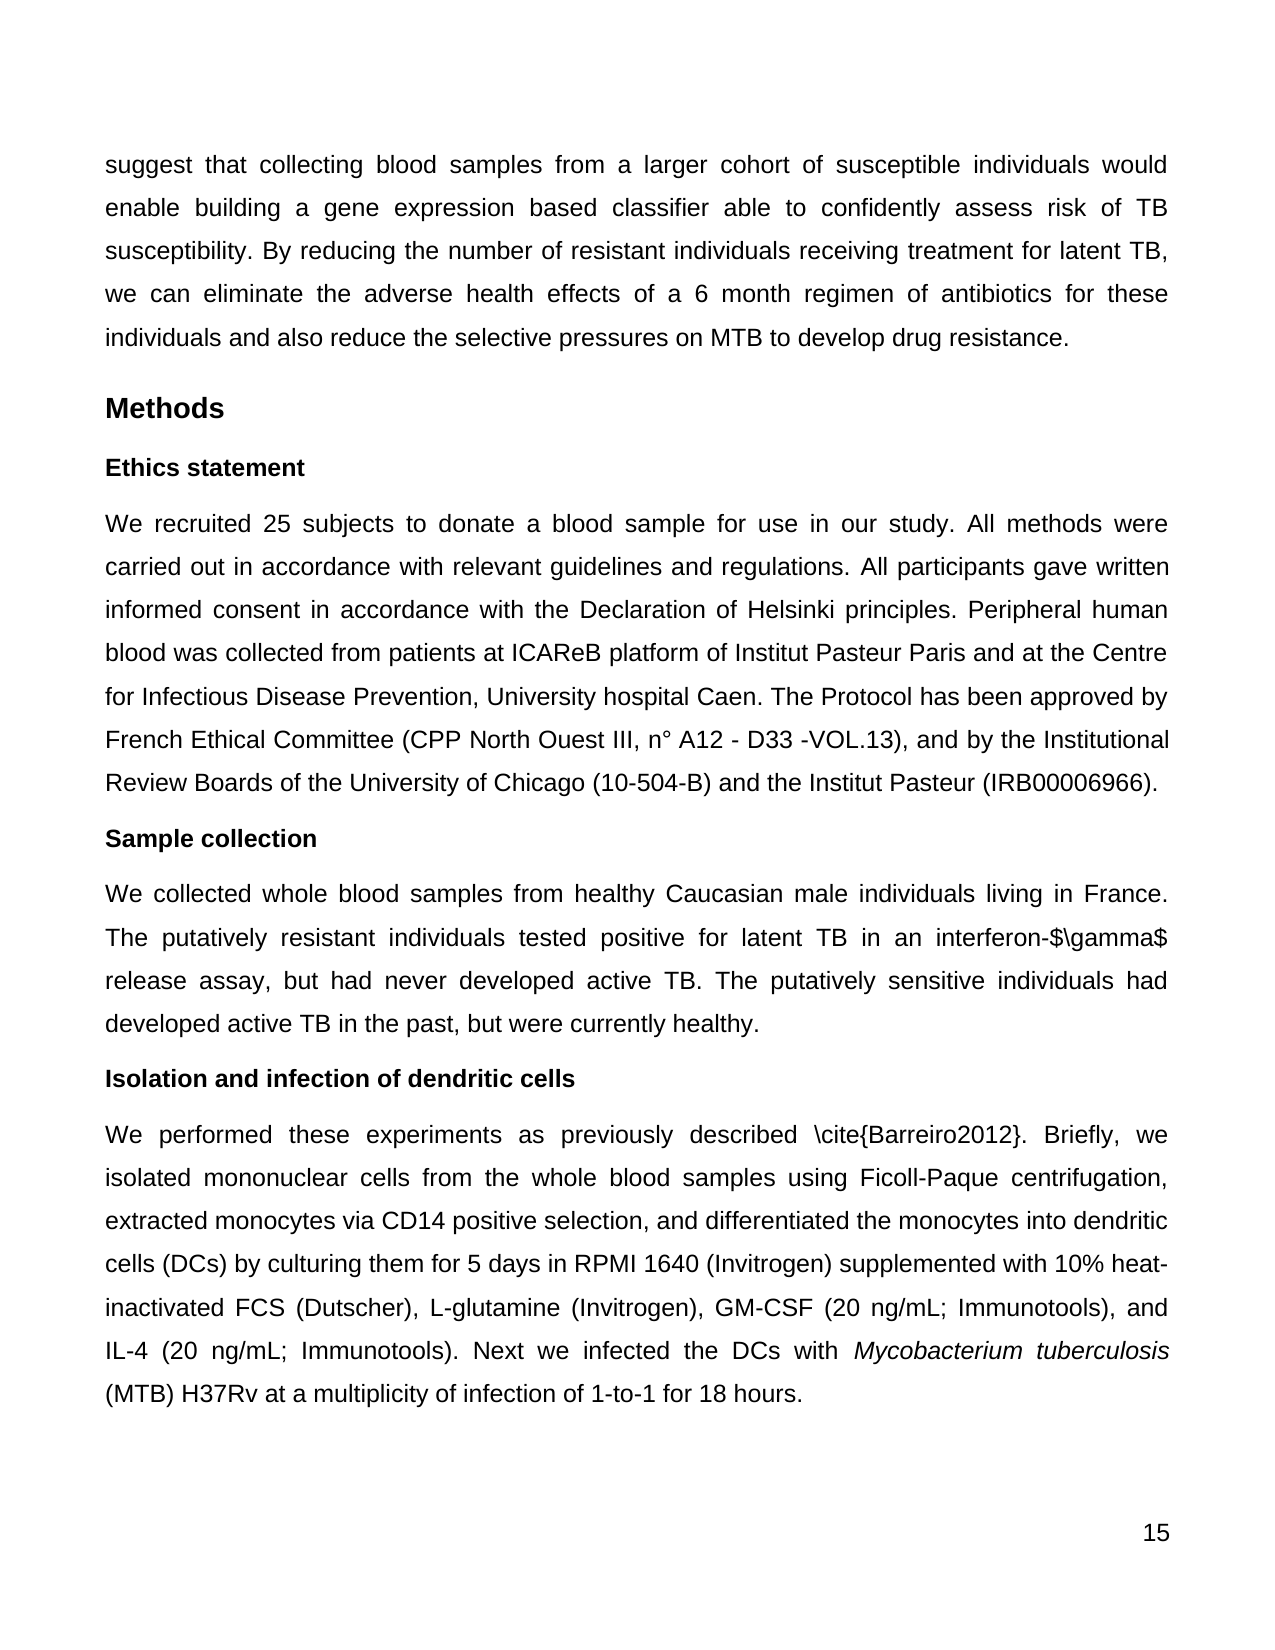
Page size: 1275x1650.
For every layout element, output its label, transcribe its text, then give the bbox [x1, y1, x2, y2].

text We recruited 25 subjects to donate a blood sample for use in our study. All methods were carried out in accordance with relevant guidelines and regulations. All participants gave written informed consent in accordance with the Declaration of Helsinki principles. Peripheral human blood was collected from patients at ICAReB platform of Institut Pasteur Paris and at the Centre for Infectious Disease Prevention, University hospital Caen. The Protocol has been approved by French Ethical Committee (CPP North Ouest III, n° A12 - D33 -VOL.13), and by the Institutional Review Boards of the University of Chicago (10-504-B) and the Institut Pasteur (IRB00006966). [105, 509, 1170, 797]
subtitle Sample collection [105, 824, 1170, 853]
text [105, 150, 1170, 351]
subtitle Methods [105, 391, 1170, 424]
text We collected whole blood samples from healthy Caucasian male individuals living in France. The putatively resistant individuals tested positive for latent TB in an interferon-$\gamma$ release assay, but had never developed active TB. The putatively sensitive individuals had developed active TB in the past, but were currently healthy. [105, 879, 1170, 1038]
subtitle Ethics statement [105, 453, 1170, 482]
text We performed these experiments as previously described \cite{Barreiro2012}. Briefly, we isolated mononuclear cells from the whole blood samples using Ficoll-Paque centrifugation, extracted monocytes via CD14 positive selection, and differentiated the monocytes into dendritic cells (DCs) by culturing them for 5 days in RPMI 1640 (Invitrogen) supplemented with 10% heat-inactivated FCS (Dutscher), L-glutamine (Invitrogen), GM-CSF (20 ng/mL; Immunotools), and IL-4 (20 ng/mL; Immunotools). Next we infected the DCs with Mycobacterium tuberculosis (MTB) H37Rv at a multiplicity of infection of 1-to-1 for 18 hours. [105, 1120, 1170, 1408]
subtitle Isolation and infection of dendritic cells [105, 1064, 1170, 1093]
